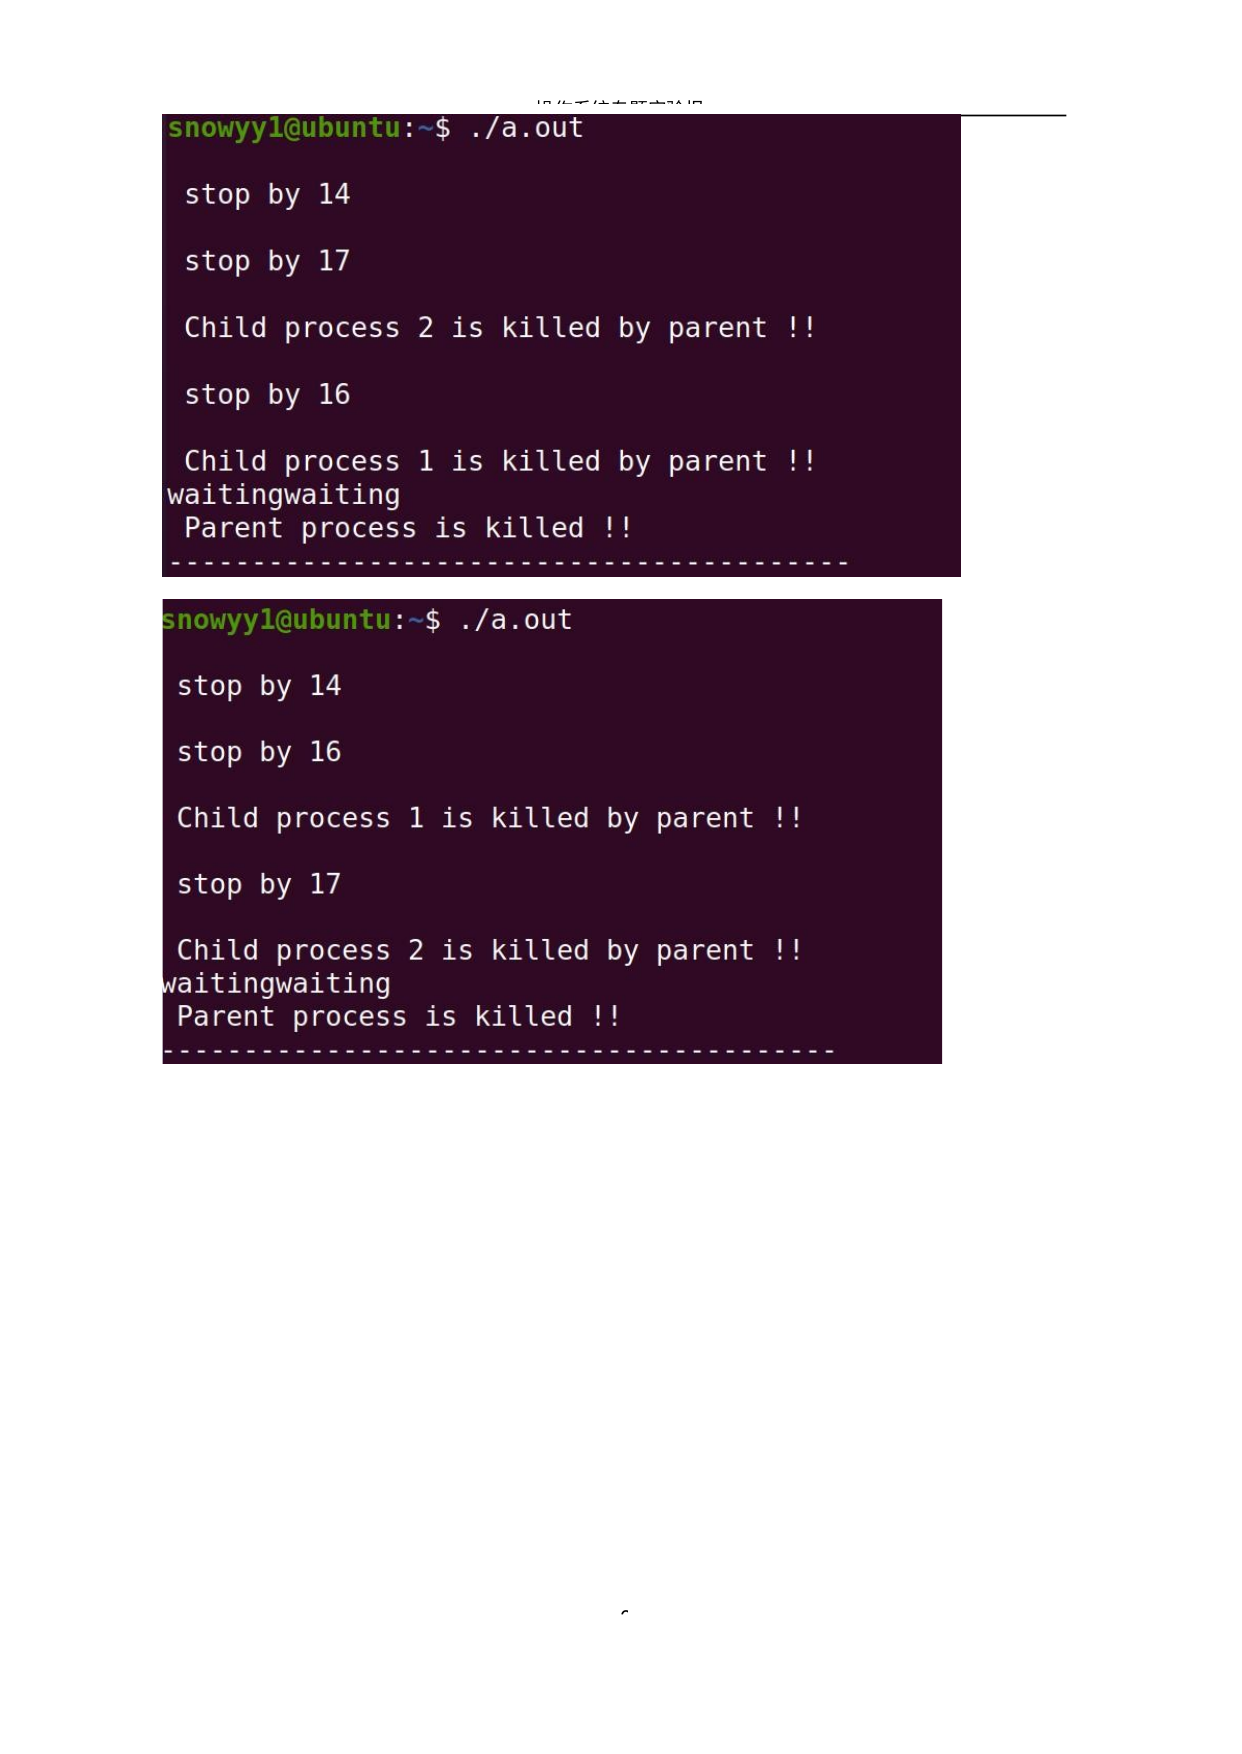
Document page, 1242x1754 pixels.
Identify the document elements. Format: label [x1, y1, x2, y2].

picture [162, 114, 961, 577]
picture [162, 599, 943, 1064]
